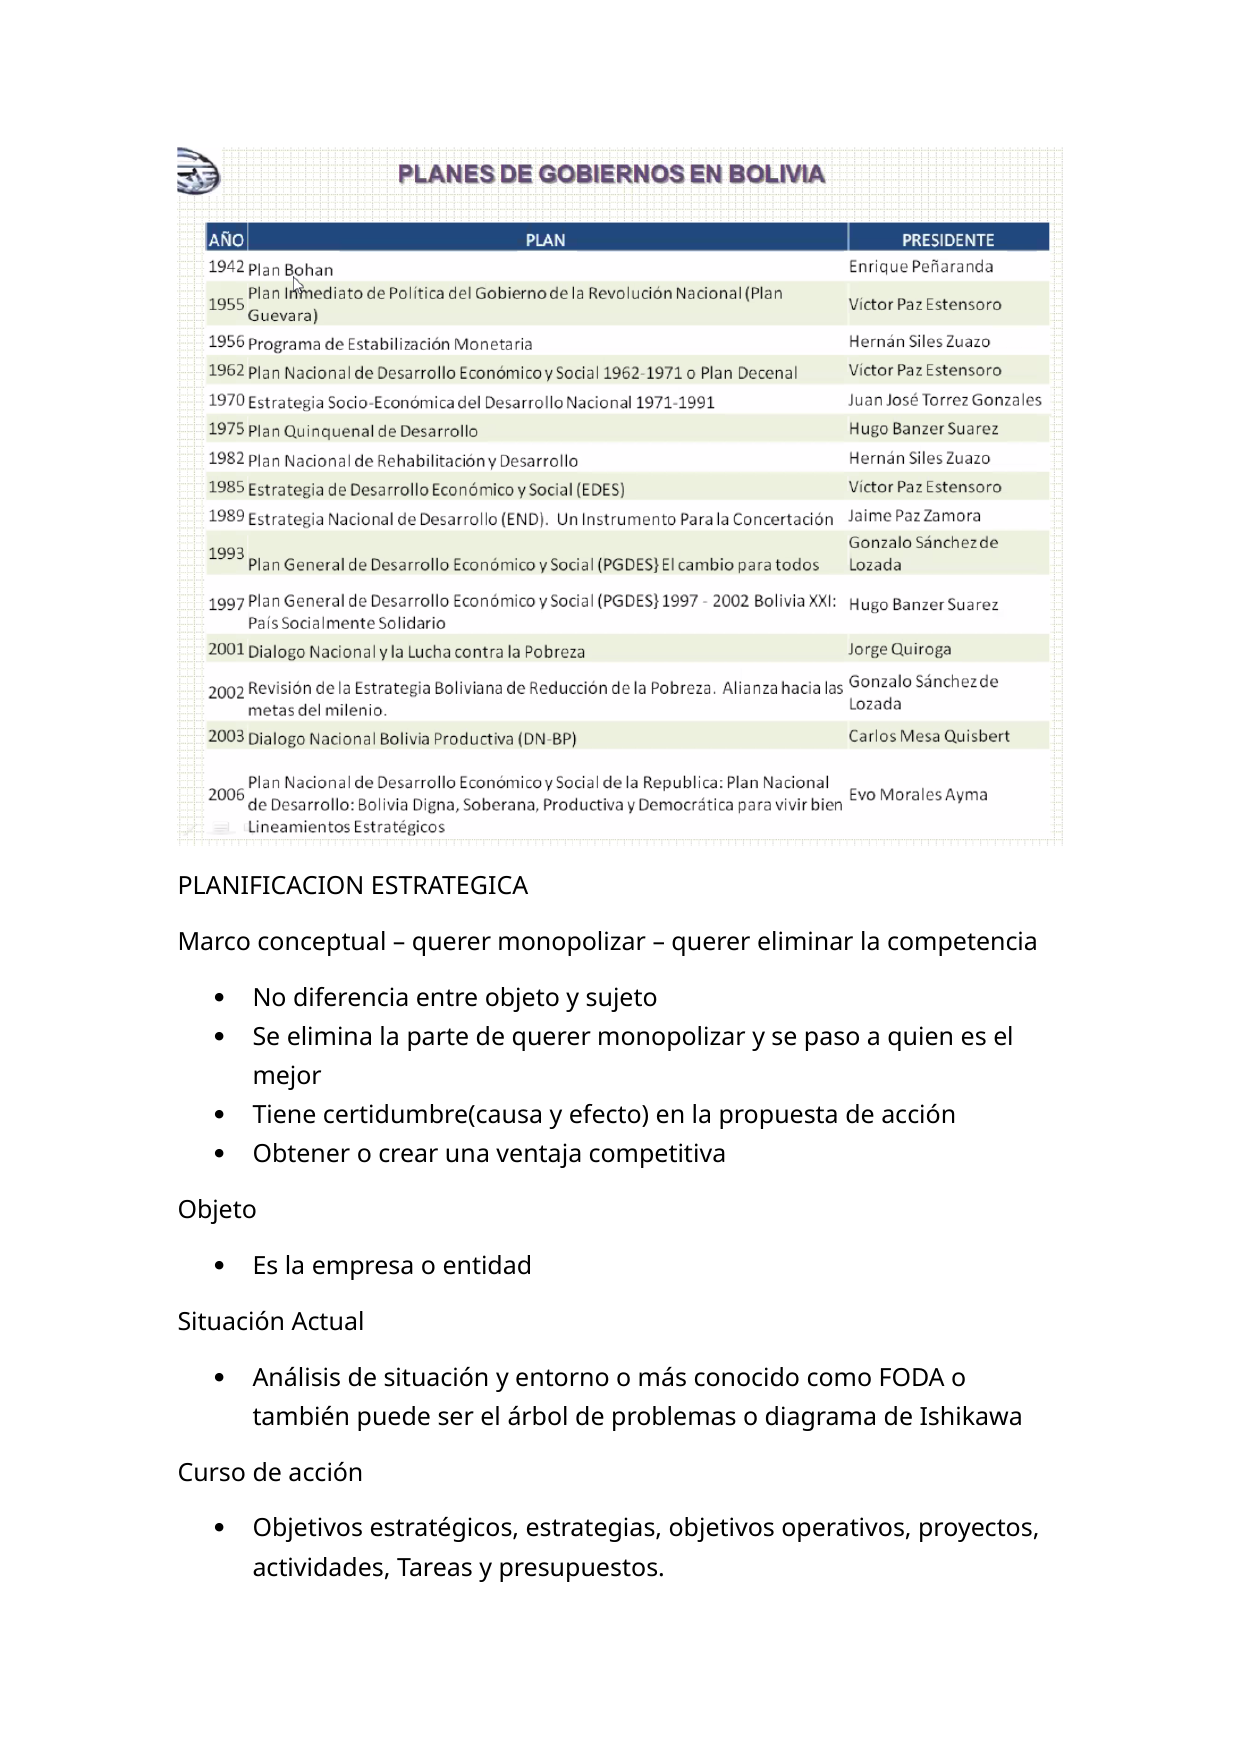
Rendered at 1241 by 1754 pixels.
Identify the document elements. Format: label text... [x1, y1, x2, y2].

text Marco conceptual – querer monopolizar – querer eliminar la competencia [177, 923, 1063, 957]
list Obtener o crear una ventaja competitiva [215, 1136, 1063, 1170]
list Objetivos estratégicos, estrategias, objetivos operativos, proyectos, actividades, Tareas y presupuestos. [215, 1510, 1063, 1583]
text PLANIFICACION ESTRATEGICA [177, 867, 1063, 902]
picture [177, 147, 1063, 846]
text Objeto [177, 1192, 1063, 1226]
list Es la empresa o entidad [215, 1247, 1063, 1282]
text Situación Actual [177, 1303, 1063, 1337]
list Análisis de situación y entorno o más conocido como FODA o también puede ser el árbol de problemas o diagrama de Ishikawa [215, 1359, 1063, 1432]
list Se elimina la parte de querer monopolizar y se paso a quien es el mejor [215, 1018, 1063, 1092]
list Tiene certidumbre(causa y efecto) en la propuesta de acción [215, 1097, 1063, 1131]
text Curso de acción [177, 1454, 1063, 1488]
list No diferencia entre objeto y sujeto [215, 979, 1063, 1013]
